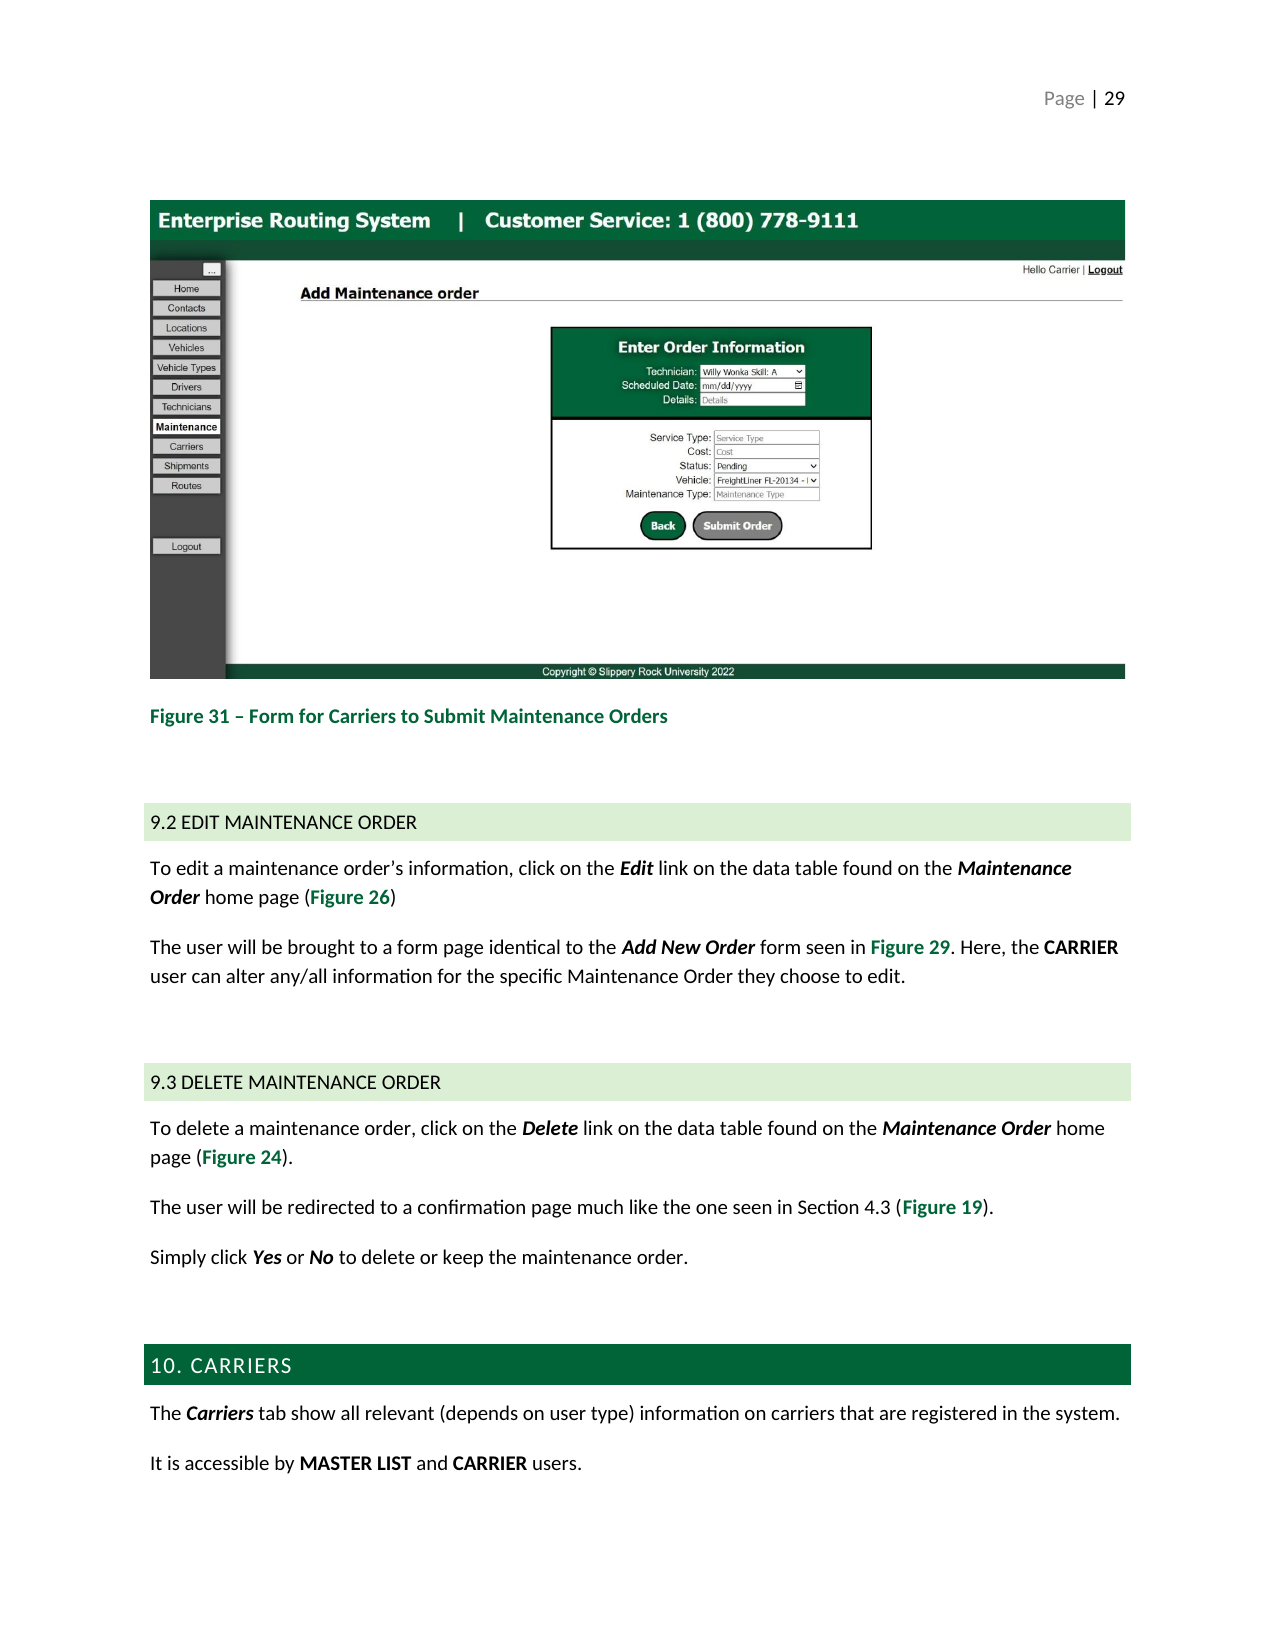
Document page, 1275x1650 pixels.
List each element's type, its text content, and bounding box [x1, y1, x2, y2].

text Figure 31 – Form for Carriers to Submit Maintenance Orders [150, 703, 1125, 728]
text The user will be brought to a form page identical to the Add New Order form seen in Figure 29. Here, the CARRIER user can alter any/all information for the specific Maintenance Order they choose to edit. [150, 934, 1125, 989]
text To delete a maintenance order, click on the Delete link on the data table found on the Maintenance Order home page (Figure 24). [150, 1115, 1125, 1170]
text Simply click Yes or No to delete or keep the maintenance order. [150, 1244, 1125, 1270]
text 9.3 DELETE MAINTENANCE ORDER [150, 1070, 1125, 1095]
subtitle 10. Carriers [150, 1351, 1125, 1379]
text To edit a maintenance order’s information, click on the Edit link on the data table found on the Maintenance Order home page (Figure 26) [150, 855, 1125, 909]
text The user will be redirected to a confirmation page much like the one seen in Section 4.3 (Figure 19). [150, 1194, 1125, 1220]
picture [150, 200, 1125, 679]
text The Carriers tab show all relevant (depends on user type) information on carriers that are registered in the system. [150, 1400, 1125, 1425]
text 9.2 EDIT MAINTENANCE ORDER [150, 809, 1125, 834]
text It is accessible by MASTER LIST and CARRIER users. [150, 1450, 1125, 1475]
